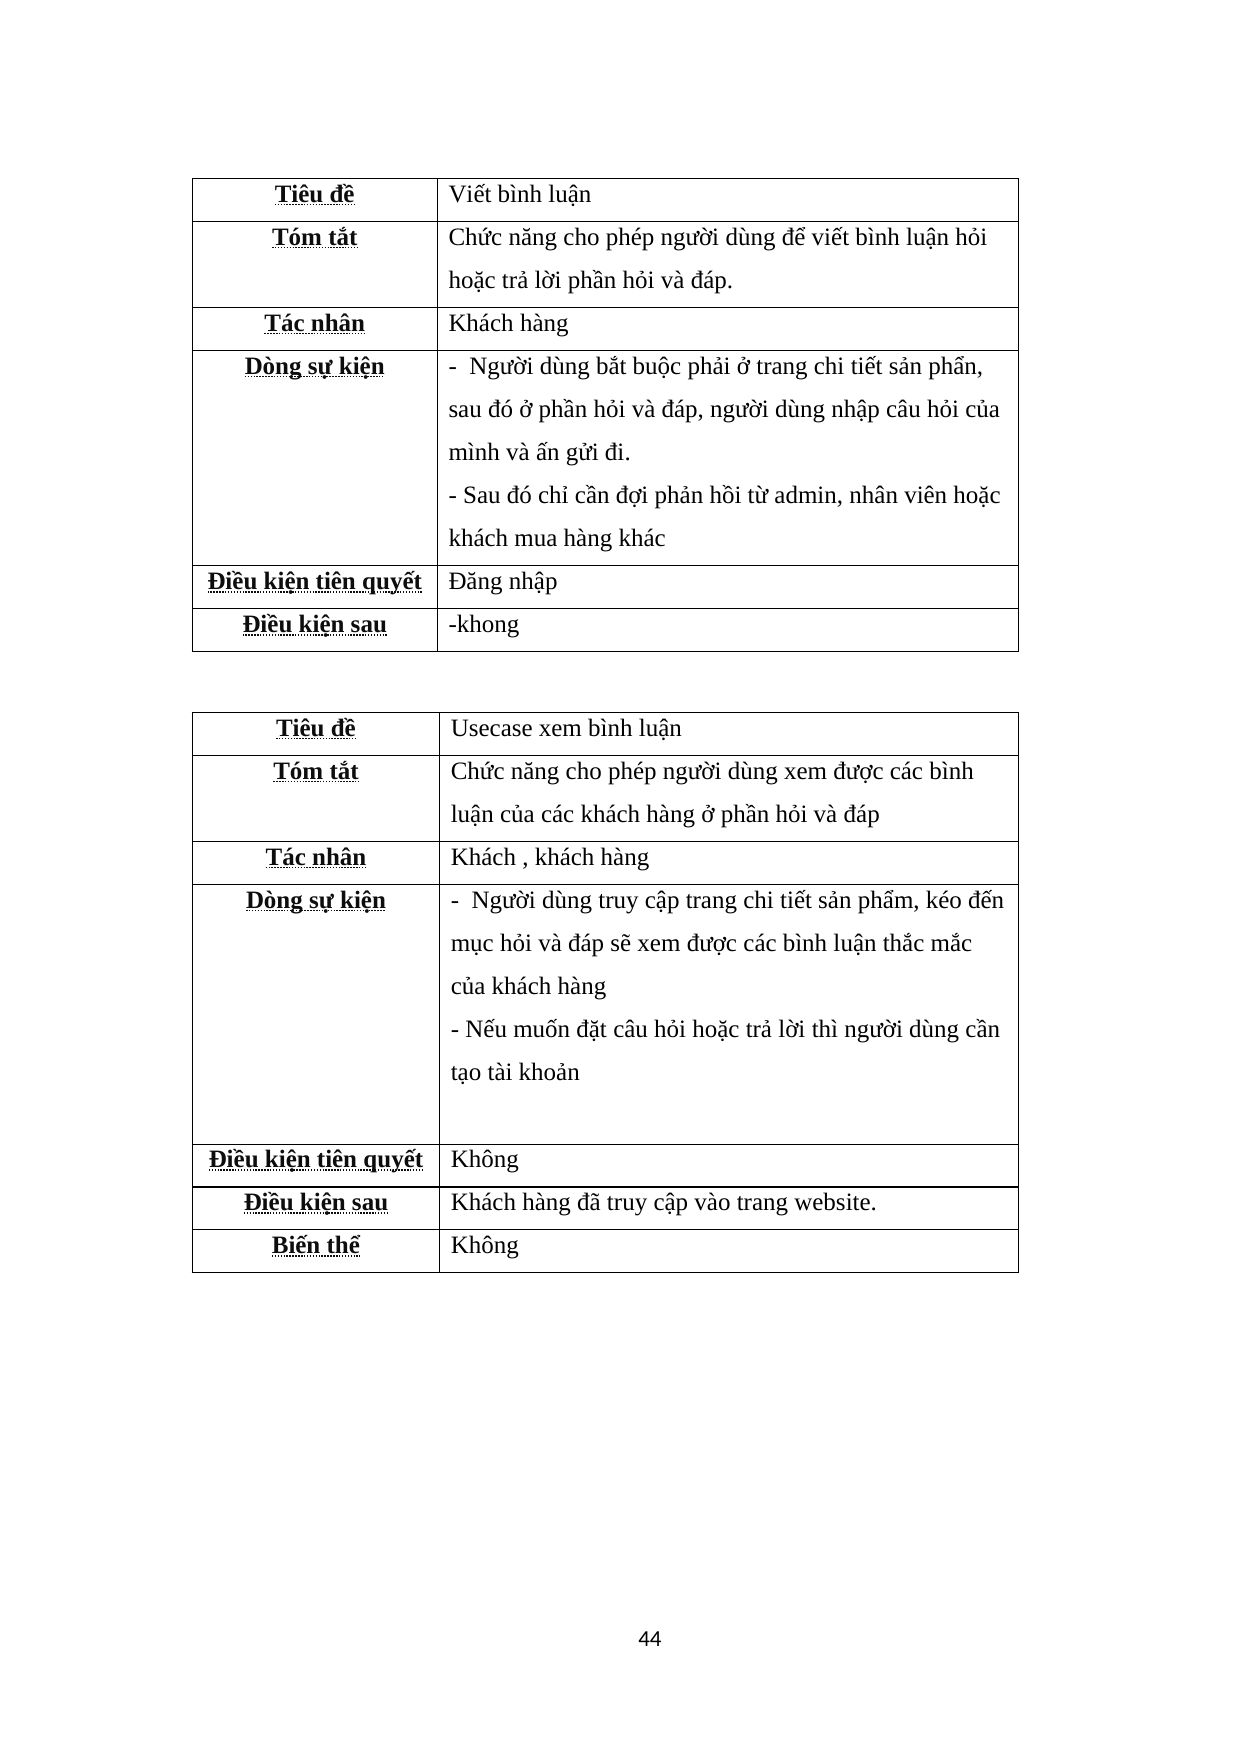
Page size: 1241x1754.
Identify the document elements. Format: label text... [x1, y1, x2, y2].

table_cell - Người dùng truy cập trang chi tiết sản phẩm, kéo đến mục hỏi và đáp sẽ xem được các bình luận thắc mắc của khách hàng - Nếu muốn đặt câu hỏi hoặc trả lời thì người dùng cần tạo tài khoản [440, 885, 1018, 1143]
table_cell Đăng nhập [438, 566, 1018, 608]
table_cell Chức năng cho phép người dùng để viết bình luận hỏi hoặc trả lời phần hỏi và đáp. [438, 222, 1018, 307]
table_cell Chức năng cho phép người dùng xem được các bình luận của các khách hàng ở phần hỏi và đáp [440, 756, 1018, 841]
table_cell Điều kiện tiên quyết [193, 1145, 439, 1186]
table_cell -khong [438, 609, 1018, 651]
table_cell Biến thể [193, 1230, 439, 1272]
table_cell Tác nhân [193, 842, 439, 884]
table_cell Tác nhân [193, 308, 437, 350]
table_cell Dòng sự kiện [193, 351, 437, 565]
table_header Usecase xem bình luận [440, 713, 1018, 755]
table_cell Tóm tắt [193, 222, 437, 307]
table_cell Điều kiện sau [193, 609, 437, 651]
table_cell Điều kiện tiên quyết [193, 566, 437, 608]
table_cell Khách hàng đã truy cập vào trang website. [440, 1188, 1018, 1229]
table_cell Dòng sự kiện [193, 885, 439, 1143]
table_cell Không [440, 1145, 1018, 1186]
table_cell Tóm tắt [193, 756, 439, 841]
table_cell Điều kiện sau [193, 1188, 439, 1229]
table_cell - Người dùng bắt buộc phải ở trang chi tiết sản phẩn, sau đó ở phần hỏi và đáp, người dùng nhập câu hỏi của mình và ấn gửi đi. - Sau đó chỉ cần đợi phản hồi từ admin, nhân viên hoặc khách mua hàng khác [438, 351, 1018, 565]
table_header Tiêu đề [193, 179, 437, 221]
table_header Viết bình luận [438, 179, 1018, 221]
table_cell Khách hàng [438, 308, 1018, 350]
table_cell Khách , khách hàng [440, 842, 1018, 884]
table_header Tiêu đề [193, 713, 439, 755]
table_cell Không [440, 1230, 1018, 1272]
